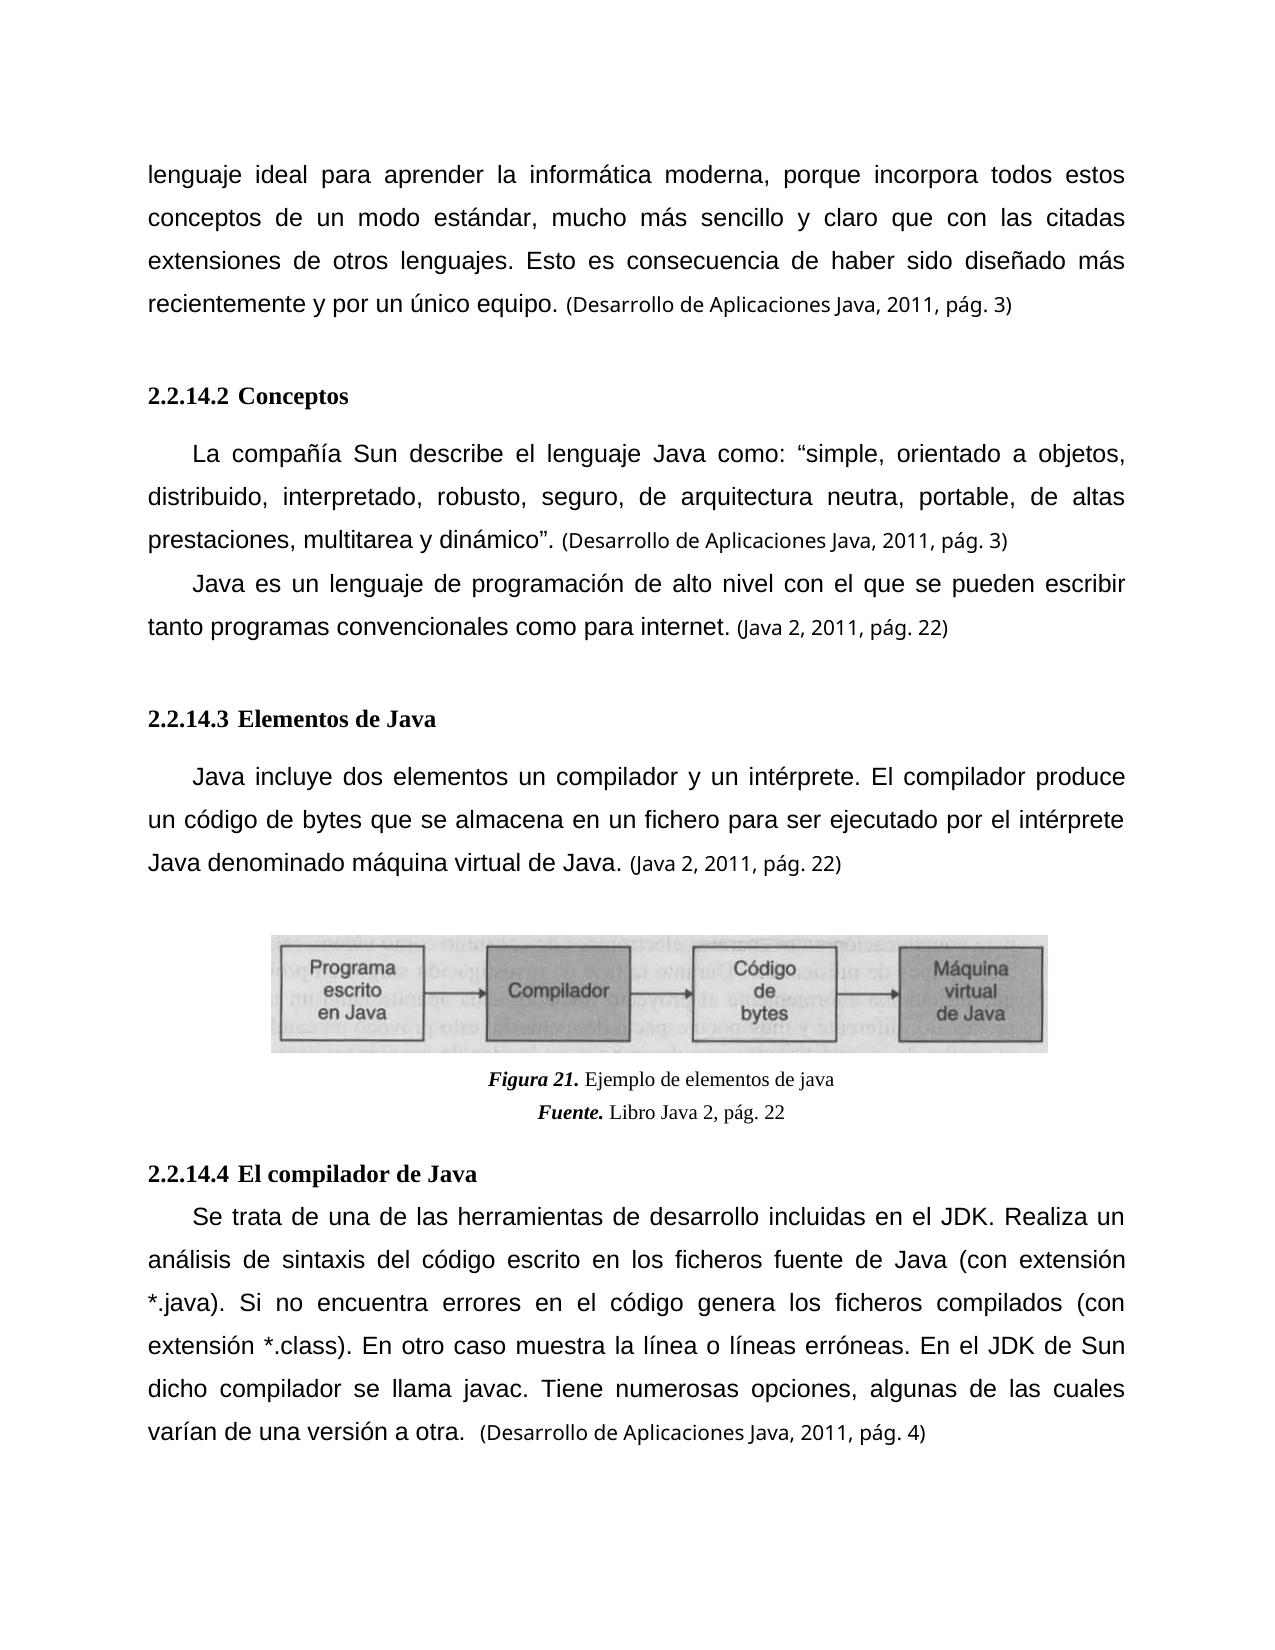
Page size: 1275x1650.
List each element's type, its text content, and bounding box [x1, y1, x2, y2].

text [148, 160, 1127, 319]
subtitle El compilador de Java [148, 1159, 1127, 1187]
text La compañía Sun describe el lenguaje Java como: “simple, orientado a objetos, distribuido, interpretado, robusto, seguro, de arquitectura neutra, portable, de altas prestaciones, multitarea y dinámico”. [148, 439, 1127, 554]
text Java incluye dos elementos un compilador y un intérprete. El compilador produce un código de bytes que se almacena en un fichero para ser ejecutado por el intérprete Java denominado máquina virtual de Java. [148, 762, 1127, 877]
text Java es un lenguaje de programación de alto nivel con el que se pueden escribir tanto programas convencionales como para internet. [148, 569, 1127, 642]
subtitle Elementos de Java [148, 704, 1127, 733]
subtitle Conceptos [148, 381, 1127, 410]
text Se trata de una de las herramientas de desarrollo incluidas en el JDK. Realiza un análisis de sintaxis del código escrito en los ficheros fuente de Java (con extensión *.java). Si no encuentra errores en el código genera los ficheros compilados (con extensión *.class). En otro caso muestra la línea o líneas erróneas. En el JDK de Sun dicho compilador se llama javac. Tiene numerosas opciones, algunas de las cuales varían de una versión a otra. [148, 1202, 1127, 1447]
text Figura 21. Ejemplo de elementos de java [148, 1067, 1127, 1091]
